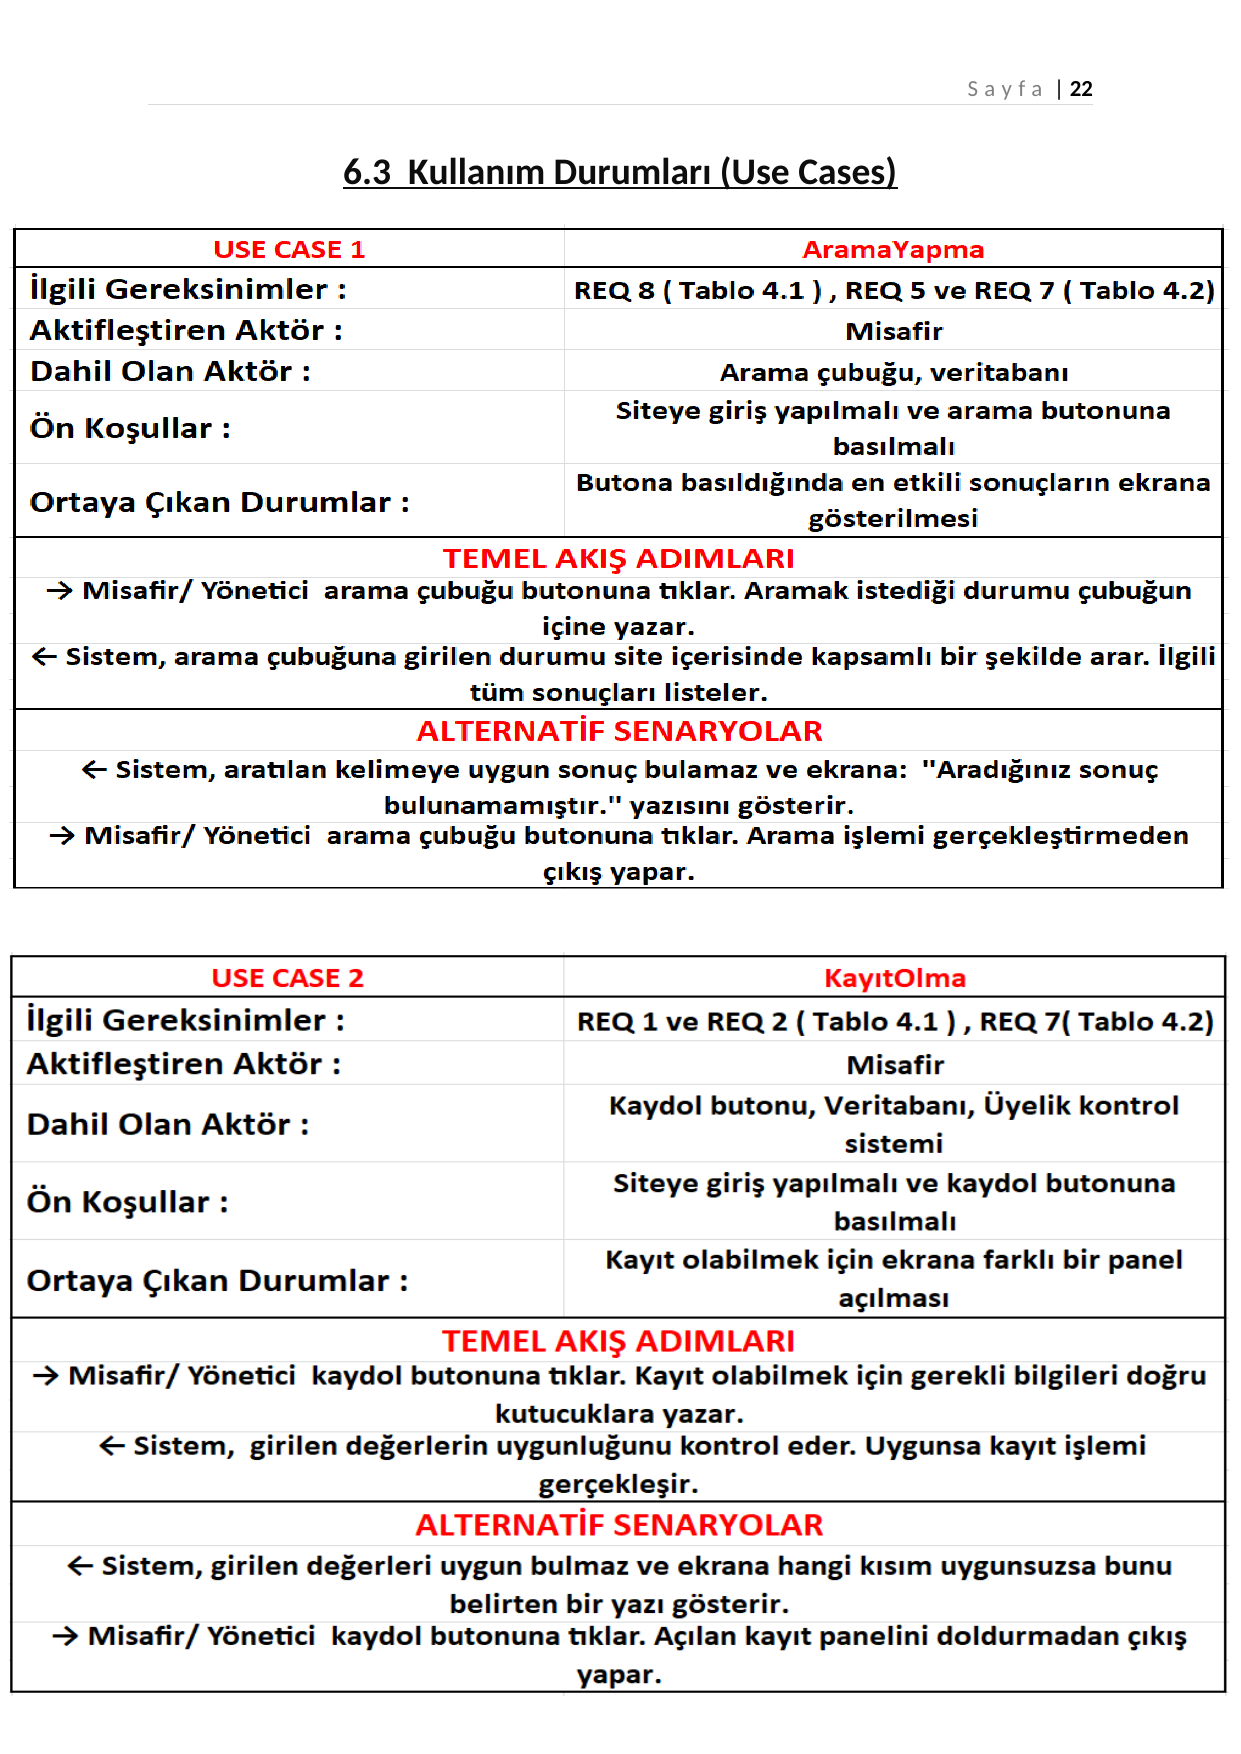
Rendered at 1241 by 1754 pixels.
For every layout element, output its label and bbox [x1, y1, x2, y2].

picture [9, 224, 1229, 889]
picture [9, 952, 1229, 1696]
